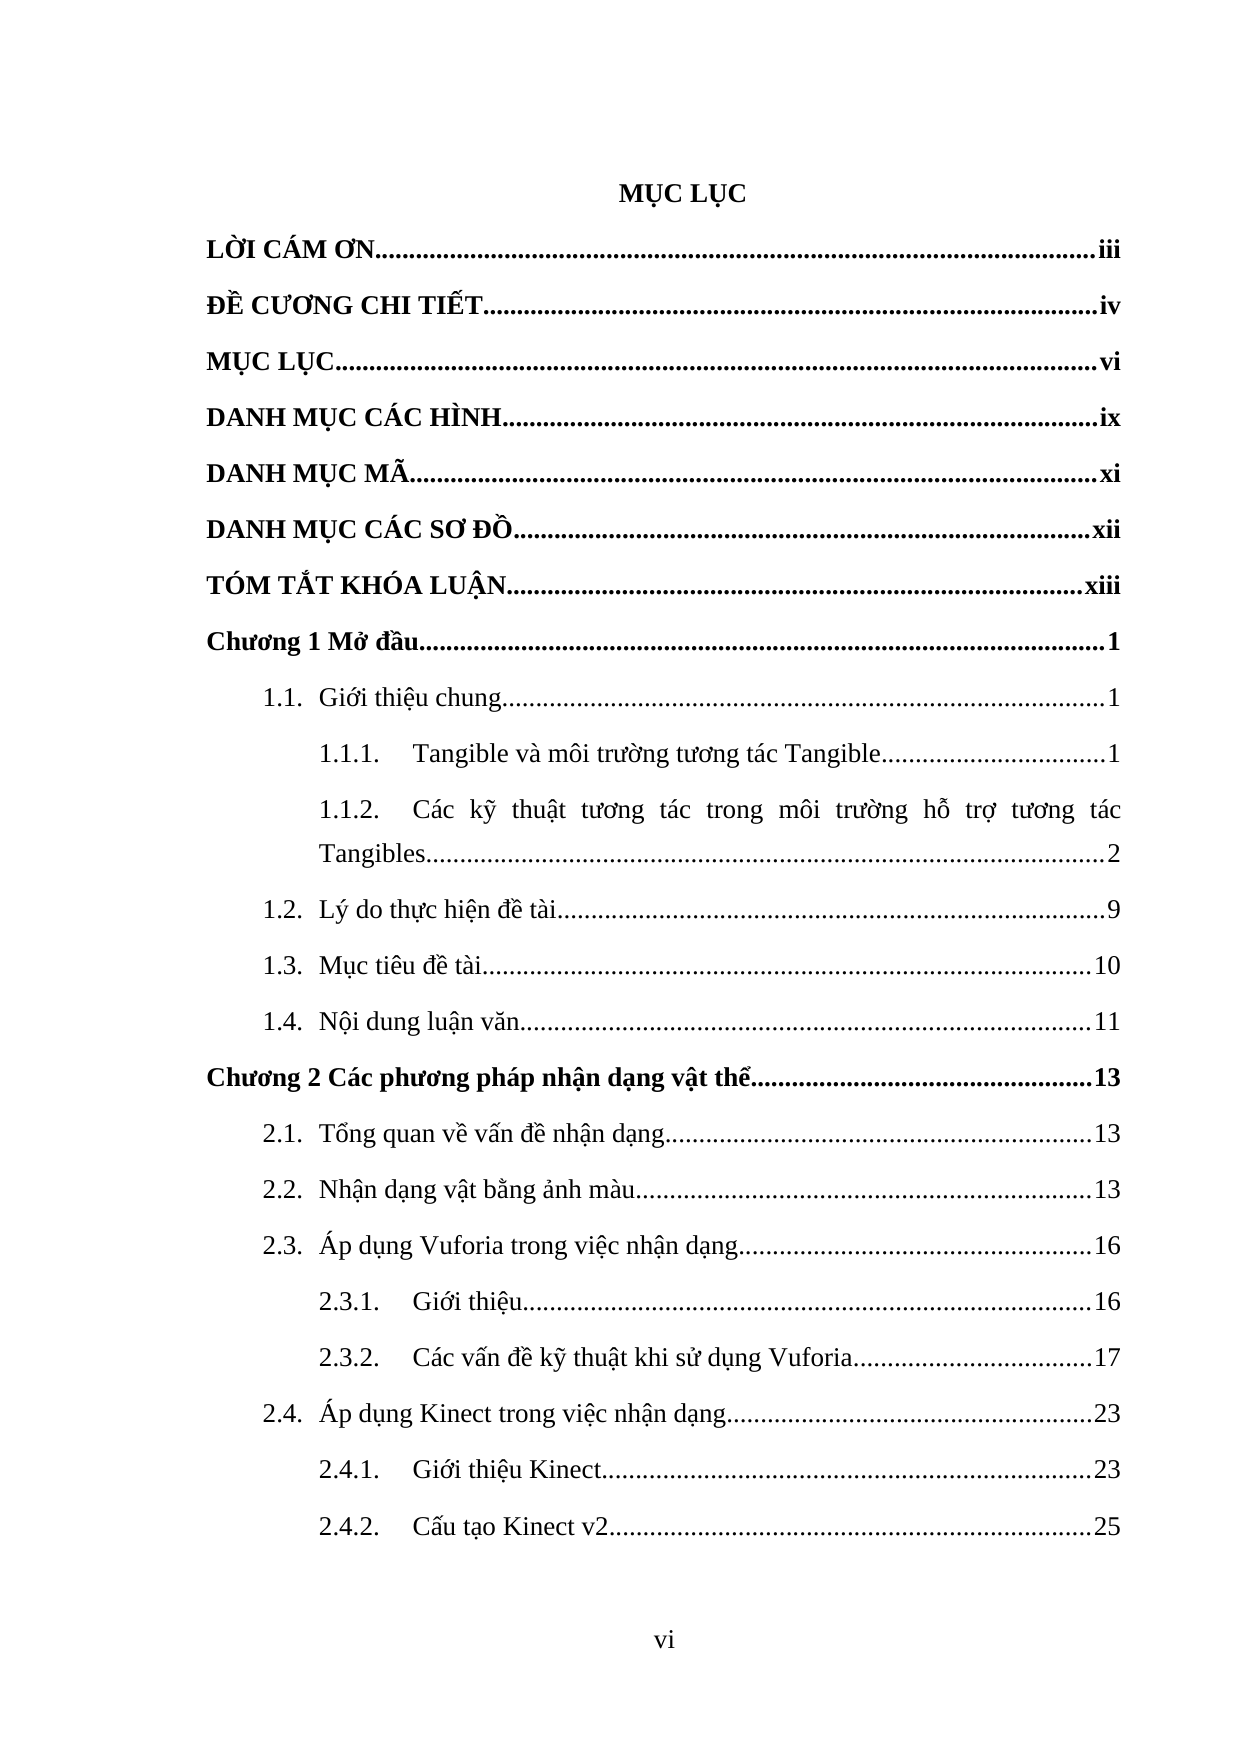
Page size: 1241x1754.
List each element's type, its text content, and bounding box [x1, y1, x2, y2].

text 2.3. Áp dụng Vuforia trong việc nhận dạng 16 [262, 1229, 1122, 1261]
text TÓM TẮT KHÓA LUẬN xiii [206, 569, 1122, 601]
text 1.4. Nội dung luận văn 11 [262, 1005, 1122, 1036]
text DANH MỤC MÃ xi [206, 457, 1122, 488]
text 2.4.1. Giới thiệu Kinect 23 [319, 1454, 1122, 1485]
text 2.1. Tổng quan về vấn đề nhận dạng 13 [262, 1117, 1122, 1148]
text Chương 1 Mở đầu 1 [206, 626, 1122, 657]
text 1.1.1. Tangible và môi trường tương tác Tangible 1 [319, 738, 1122, 769]
text Chương 2 Các phương pháp nhận dạng vật thể 13 [206, 1061, 1122, 1092]
text 1.2. Lý do thực hiện đề tài 9 [262, 893, 1122, 924]
text 2.2. Nhận dạng vật bằng ảnh màu 13 [262, 1173, 1122, 1204]
text DANH MỤC CÁC SƠ ĐỒ xii [206, 513, 1122, 544]
text 2.4. Áp dụng Kinect trong việc nhận dạng 23 [262, 1398, 1122, 1429]
text MỤC LỤC vi [206, 345, 1122, 376]
text 2.4.2. Cấu tạo Kinect v2 25 [319, 1510, 1122, 1541]
text ĐỀ CƯƠNG CHI TIẾT iv [206, 289, 1122, 320]
text 1.1. Giới thiệu chung 1 [262, 682, 1122, 713]
text 2.3.2. Các vấn đề kỹ thuật khi sử dụng Vuforia 17 [319, 1342, 1122, 1373]
text DANH MỤC CÁC HÌNH ix [206, 401, 1122, 432]
text 1.1.2. Các kỹ thuật tương tác trong môi trường hỗ trợ tương tác Tangibles 2 [319, 794, 1122, 868]
title MỤC LỤC [206, 177, 1122, 208]
text 2.3.1. Giới thiệu 16 [319, 1286, 1122, 1317]
text 1.3. Mục tiêu đề tài 10 [262, 949, 1122, 980]
text LỜI CÁM ƠN iii [206, 233, 1122, 264]
